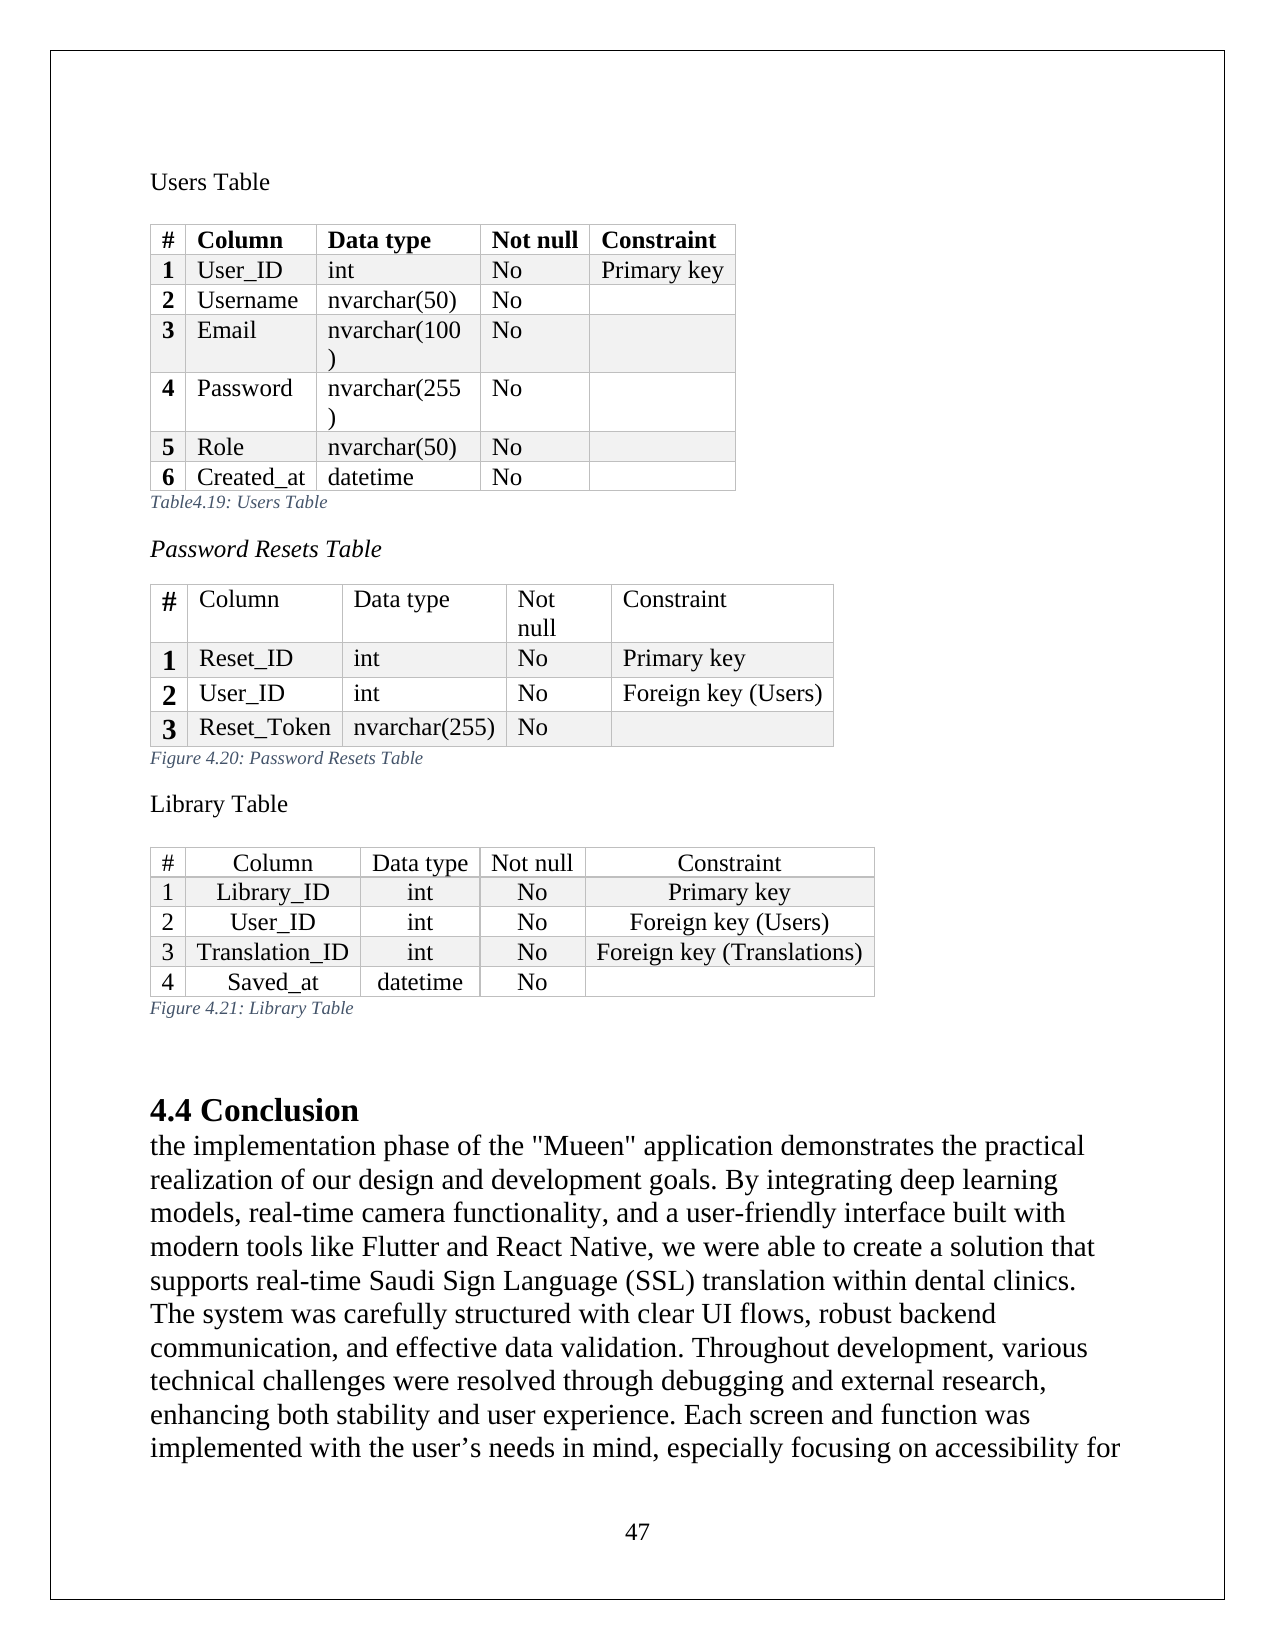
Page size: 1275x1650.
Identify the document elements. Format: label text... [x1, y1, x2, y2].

table_header Constraint [590, 225, 735, 254]
table_cell nvarchar(50) [317, 285, 480, 314]
table_cell User_ID [186, 907, 360, 936]
table_cell Translation_ID [186, 937, 360, 966]
table_header Data type [361, 848, 479, 876]
table_cell No [481, 967, 585, 996]
table_cell Username [186, 285, 316, 314]
table_header # [151, 848, 185, 876]
text Library Table [150, 789, 1125, 818]
table_cell datetime [361, 967, 479, 996]
table_header Not null [481, 848, 585, 876]
table_cell 3 [151, 315, 185, 372]
table_cell nvarchar(100) [317, 315, 480, 372]
table_cell 2 [151, 678, 187, 711]
table_cell nvarchar(255) [317, 373, 480, 431]
table_cell No [481, 315, 589, 372]
table_cell Primary key [612, 643, 833, 677]
table_cell No [481, 907, 585, 936]
table_cell Primary key [586, 878, 874, 906]
table_cell No [481, 462, 589, 490]
table_cell Password [186, 373, 316, 431]
table_cell No [481, 937, 585, 966]
table_cell 3 [151, 712, 187, 746]
table_cell 4 [151, 967, 185, 996]
table_cell datetime [317, 462, 480, 490]
table_cell int [361, 937, 479, 966]
table_header # [151, 585, 187, 642]
table_cell No [481, 432, 589, 461]
text Figure 4.20: Password Resets Table [150, 747, 1125, 768]
table_header Column [186, 848, 360, 876]
table_cell int [343, 678, 506, 711]
table_cell Reset_Token [188, 712, 342, 746]
table_cell No [481, 285, 589, 314]
text Figure 4.21: Library Table [150, 997, 1125, 1018]
table_cell [590, 315, 735, 372]
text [150, 1128, 1125, 1464]
table_cell Reset_ID [188, 643, 342, 677]
table_cell [590, 285, 735, 314]
table_cell 4 [151, 373, 185, 431]
table_cell 2 [151, 285, 185, 314]
table_cell Role [186, 432, 316, 461]
table_cell int [361, 907, 479, 936]
table_cell [586, 967, 874, 996]
table_cell 5 [151, 432, 185, 461]
table_header # [151, 225, 185, 254]
table_header Not null [481, 225, 589, 254]
table_header Column [188, 585, 342, 642]
table_cell No [507, 712, 611, 746]
table_cell 6 [151, 462, 185, 490]
table_cell No [481, 878, 585, 906]
table_cell No [507, 643, 611, 677]
text 4.4 Conclusion [150, 1090, 1125, 1128]
table_cell Library_ID [186, 878, 360, 906]
table_cell [590, 432, 735, 461]
table_cell User_ID [186, 255, 316, 284]
table_cell Email [186, 315, 316, 372]
table_cell int [343, 643, 506, 677]
table_cell 1 [151, 878, 185, 906]
table_cell int [361, 878, 479, 906]
table_cell nvarchar(50) [317, 432, 480, 461]
table_cell 2 [151, 907, 185, 936]
table_cell Primary key [590, 255, 735, 284]
table_cell 1 [151, 255, 185, 284]
text Password Resets Table [150, 534, 1125, 563]
table_cell int [317, 255, 480, 284]
table_cell Saved_at [186, 967, 360, 996]
table_header Constraint [586, 848, 874, 876]
table_cell No [481, 255, 589, 284]
table_cell [612, 712, 833, 746]
text Users Table [150, 167, 1125, 196]
table_cell User_ID [188, 678, 342, 711]
table_header Not null [507, 585, 611, 642]
table_cell Foreign key (Users) [586, 907, 874, 936]
table_cell [590, 462, 735, 490]
text Table4.19: Users Table [150, 491, 1125, 513]
table_cell No [507, 678, 611, 711]
table_header Data type [317, 225, 480, 254]
table_cell 3 [151, 937, 185, 966]
table_header Constraint [612, 585, 833, 642]
table_cell Foreign key (Translations) [586, 937, 874, 966]
table_cell Created_at [186, 462, 316, 490]
table_cell 1 [151, 643, 187, 677]
table_cell nvarchar(255) [343, 712, 506, 746]
table_cell [590, 373, 735, 431]
table_header Column [186, 225, 316, 254]
table_cell No [481, 373, 589, 431]
table_header Data type [343, 585, 506, 642]
table_cell Foreign key (Users) [612, 678, 833, 711]
